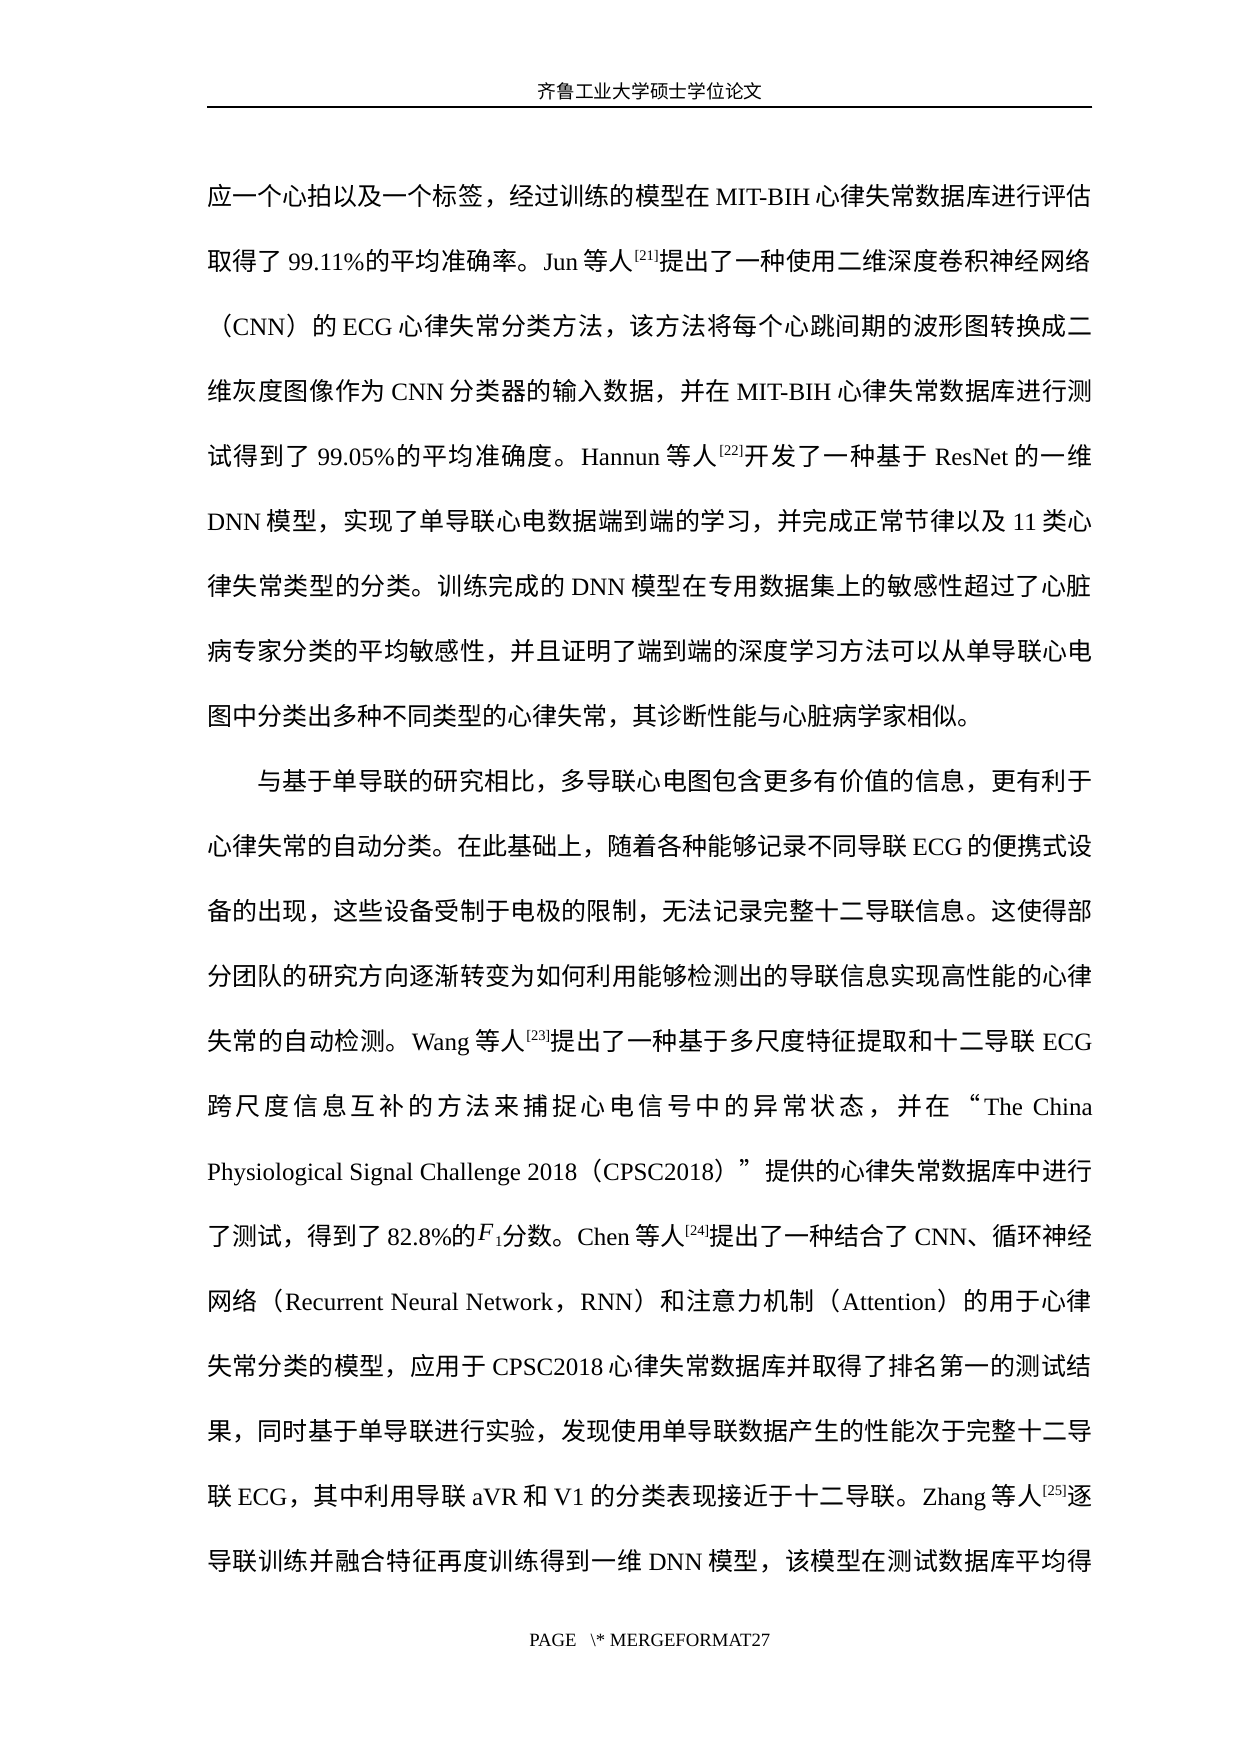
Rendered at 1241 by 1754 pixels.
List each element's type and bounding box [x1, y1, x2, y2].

text [207, 747, 1092, 1592]
text [207, 162, 1092, 747]
